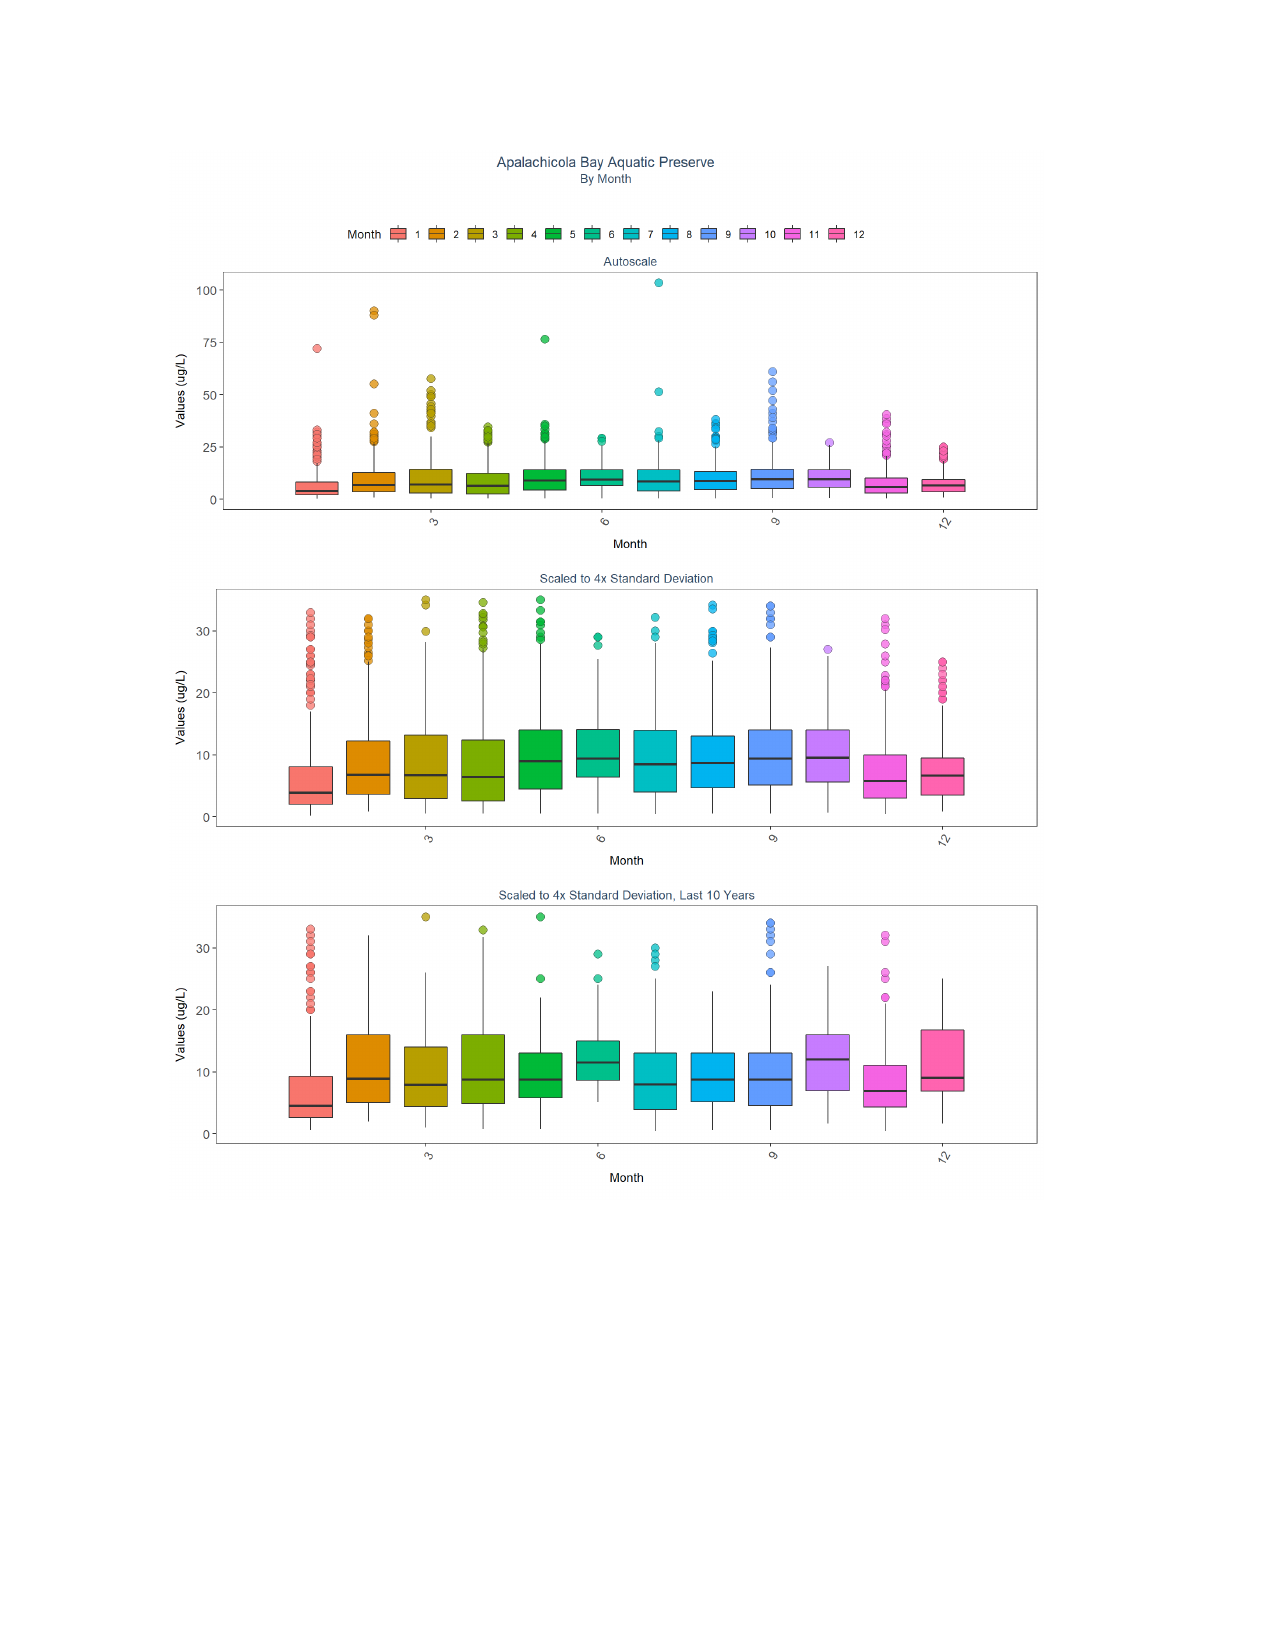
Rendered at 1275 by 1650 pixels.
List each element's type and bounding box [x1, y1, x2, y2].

picture [168, 150, 1044, 1200]
